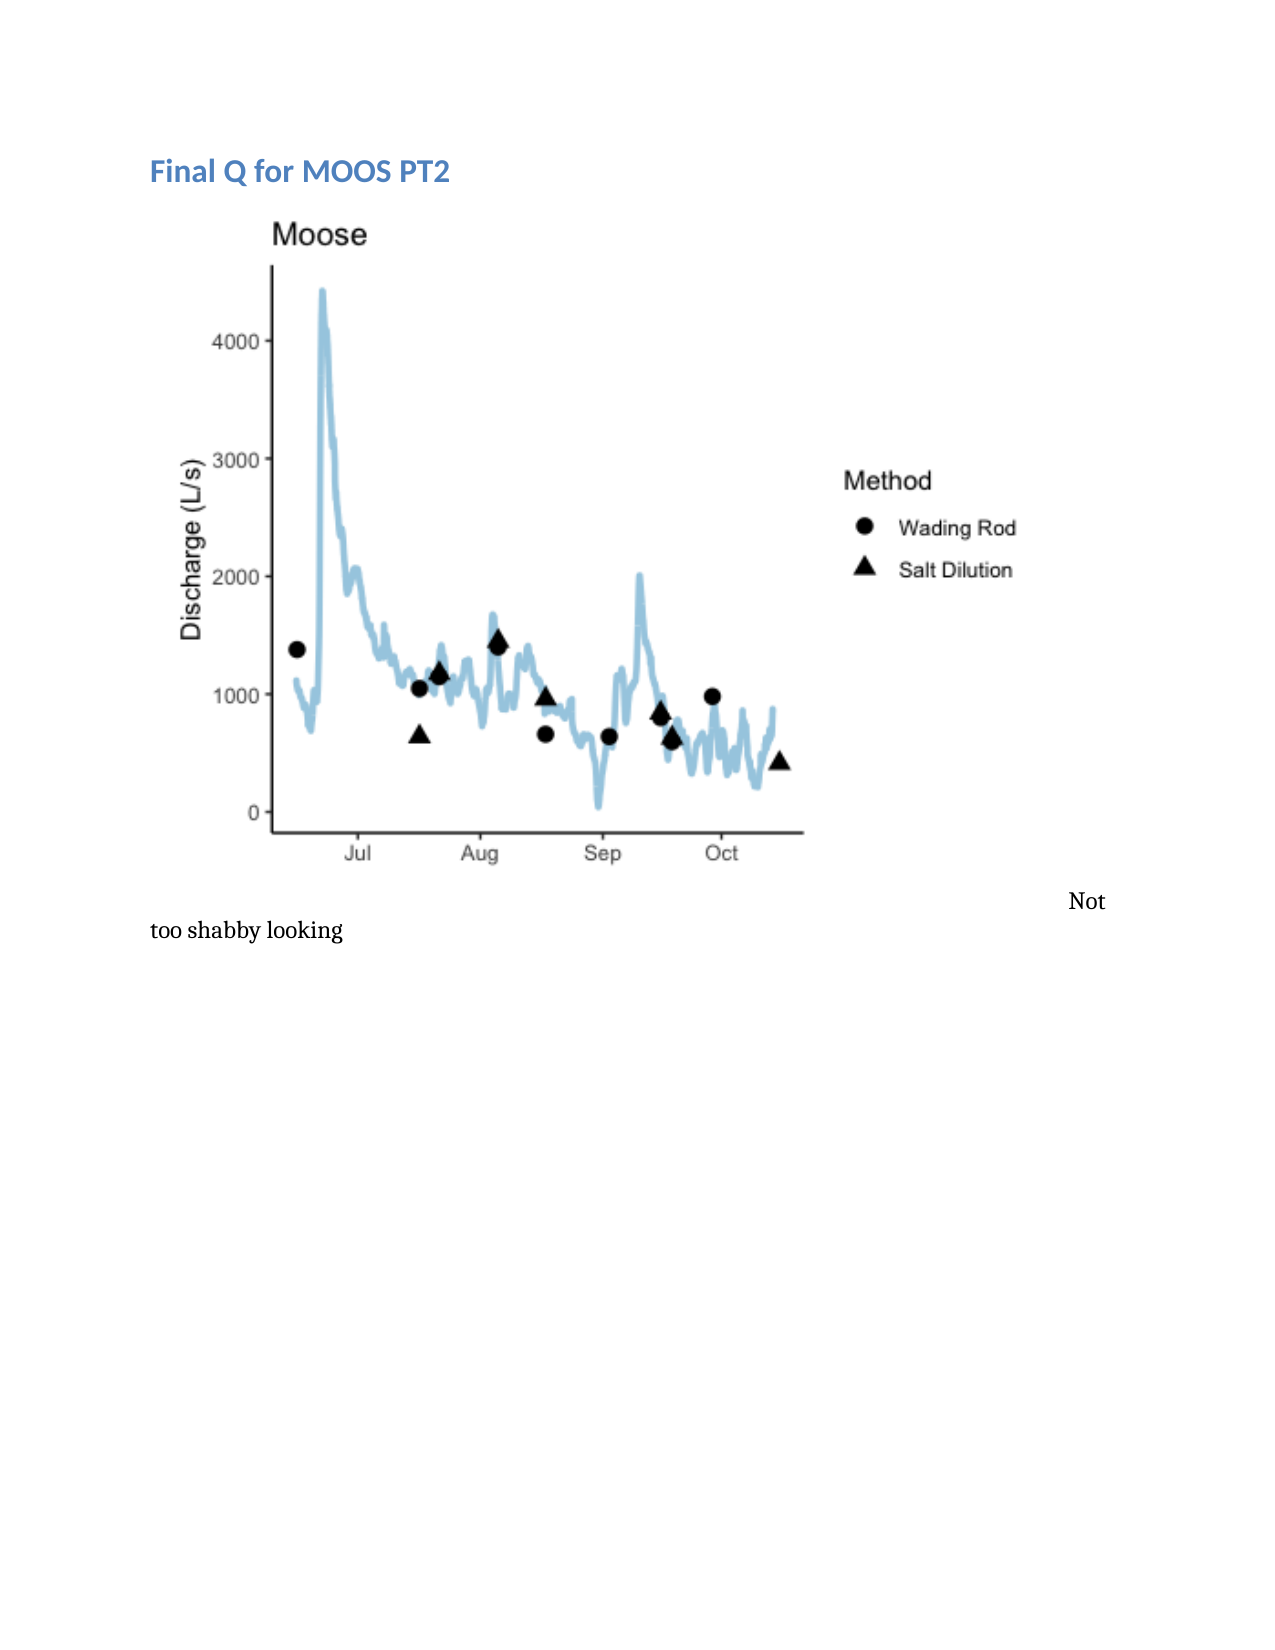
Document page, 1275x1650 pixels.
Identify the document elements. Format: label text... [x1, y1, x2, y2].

subtitle Final Q for MOOS PT2 [150, 150, 1125, 191]
picture [168, 209, 1044, 910]
